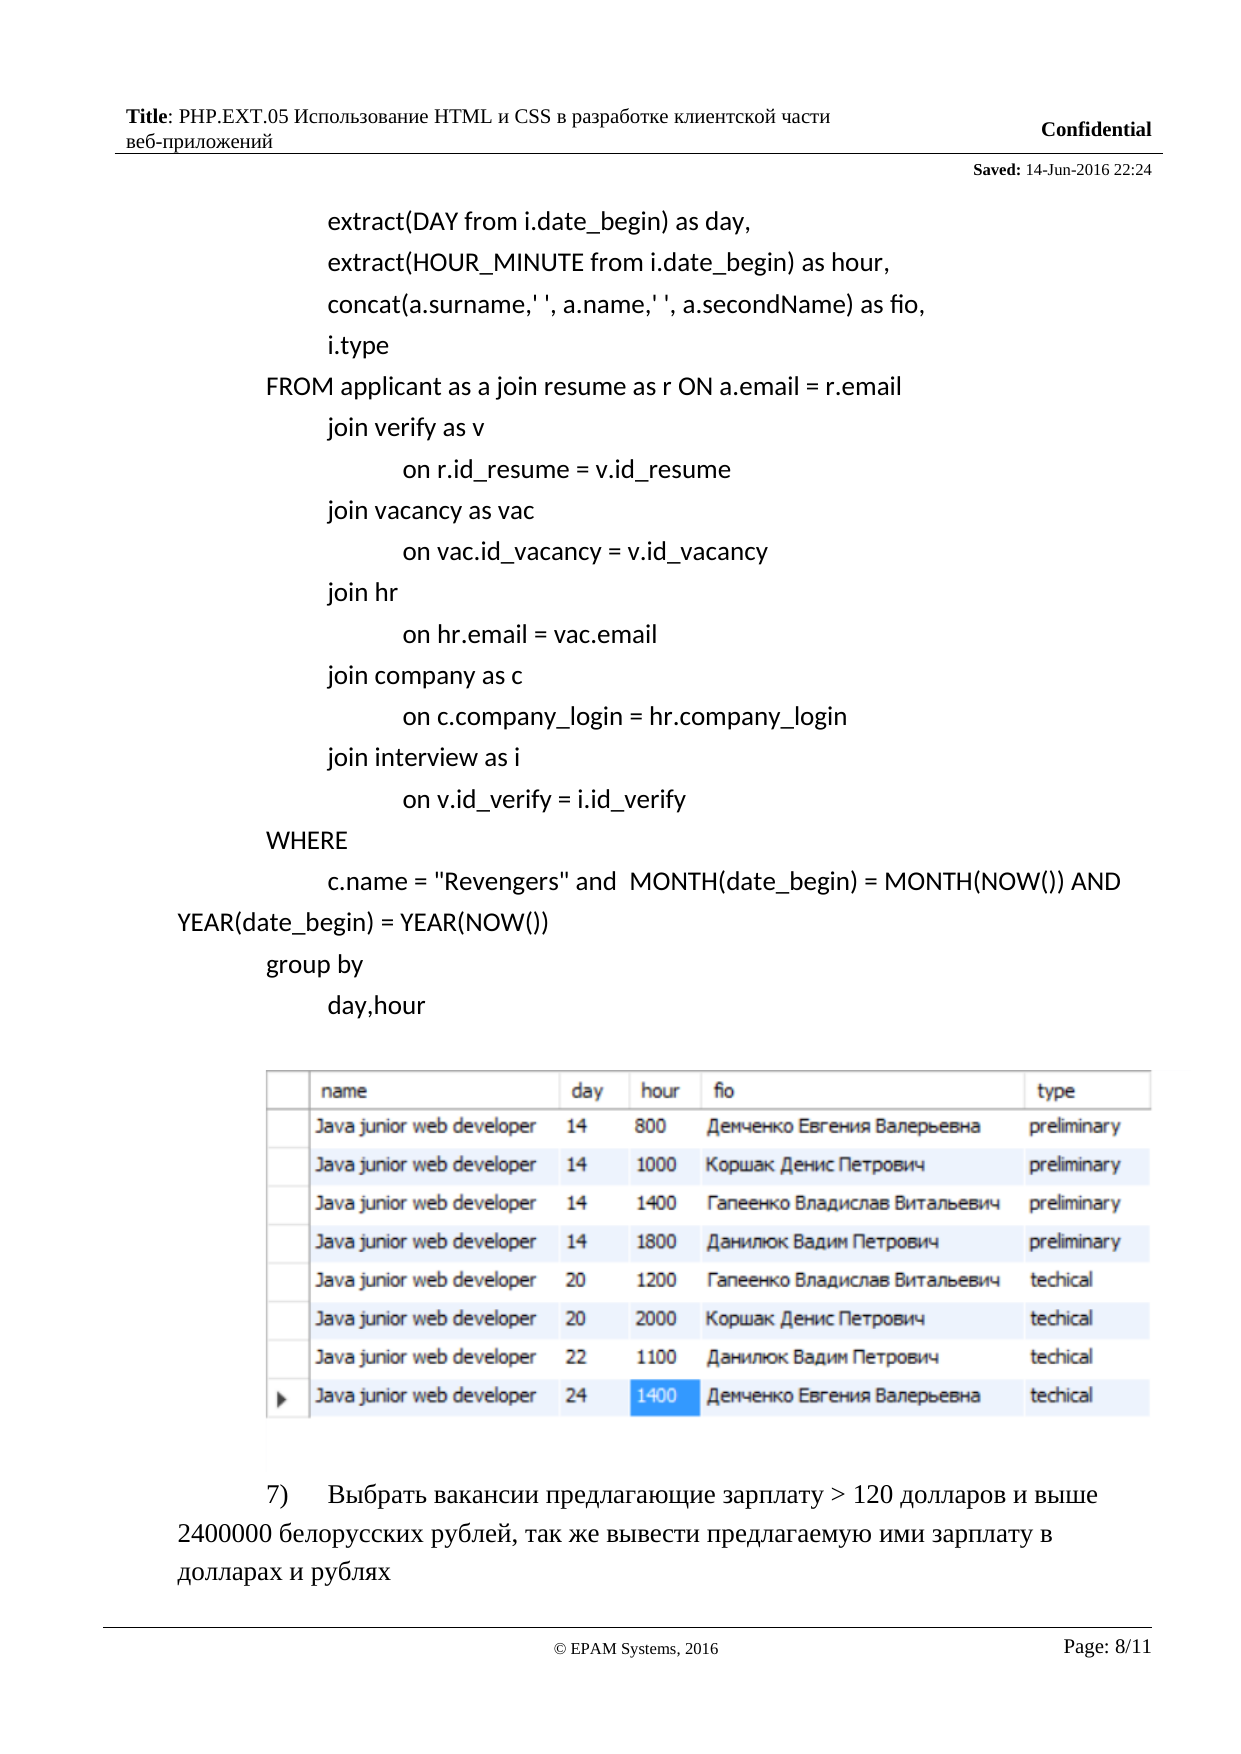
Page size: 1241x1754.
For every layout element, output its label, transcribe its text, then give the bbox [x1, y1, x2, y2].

list day,hour [177, 988, 1152, 1021]
list group by [177, 947, 1152, 980]
list extract(DAY from i.date_begin) as day, [177, 204, 1152, 237]
list Выбрать вакансии предлагающие зарплату > 120 долларов и выше 2400000 белорусских рублей, так же вывести предлагаемую ими зарплату в долларах и рублях [177, 1478, 1152, 1587]
list extract(HOUR_MINUTE from i.date_begin) as hour, [177, 246, 1152, 279]
list i.type [177, 328, 1152, 361]
list on r.id_resume = v.id_resume [177, 452, 1152, 485]
list on vac.id_vacancy = v.id_vacancy [177, 534, 1152, 567]
list concat(a.surname,' ', a.name,' ', a.secondName) as fio, [177, 287, 1152, 320]
list FROM applicant as a join resume as r ON a.email = r.email [177, 369, 1152, 402]
list join company as c [177, 658, 1152, 691]
list on c.company_login = hr.company_login [177, 699, 1152, 732]
list c.name = "Revengers" and MONTH(date_begin) = MONTH(NOW()) AND YEAR(date_begin) = YEAR(NOW()) [177, 864, 1152, 939]
list join hr [177, 576, 1152, 609]
list WHERE [177, 823, 1152, 856]
picture [265, 1070, 1191, 1472]
list join verify as v [177, 411, 1152, 444]
list on v.id_verify = i.id_verify [177, 782, 1152, 815]
list on hr.email = vac.email [177, 617, 1152, 650]
list join interview as i [177, 741, 1152, 774]
list join vacancy as vac [177, 493, 1152, 526]
